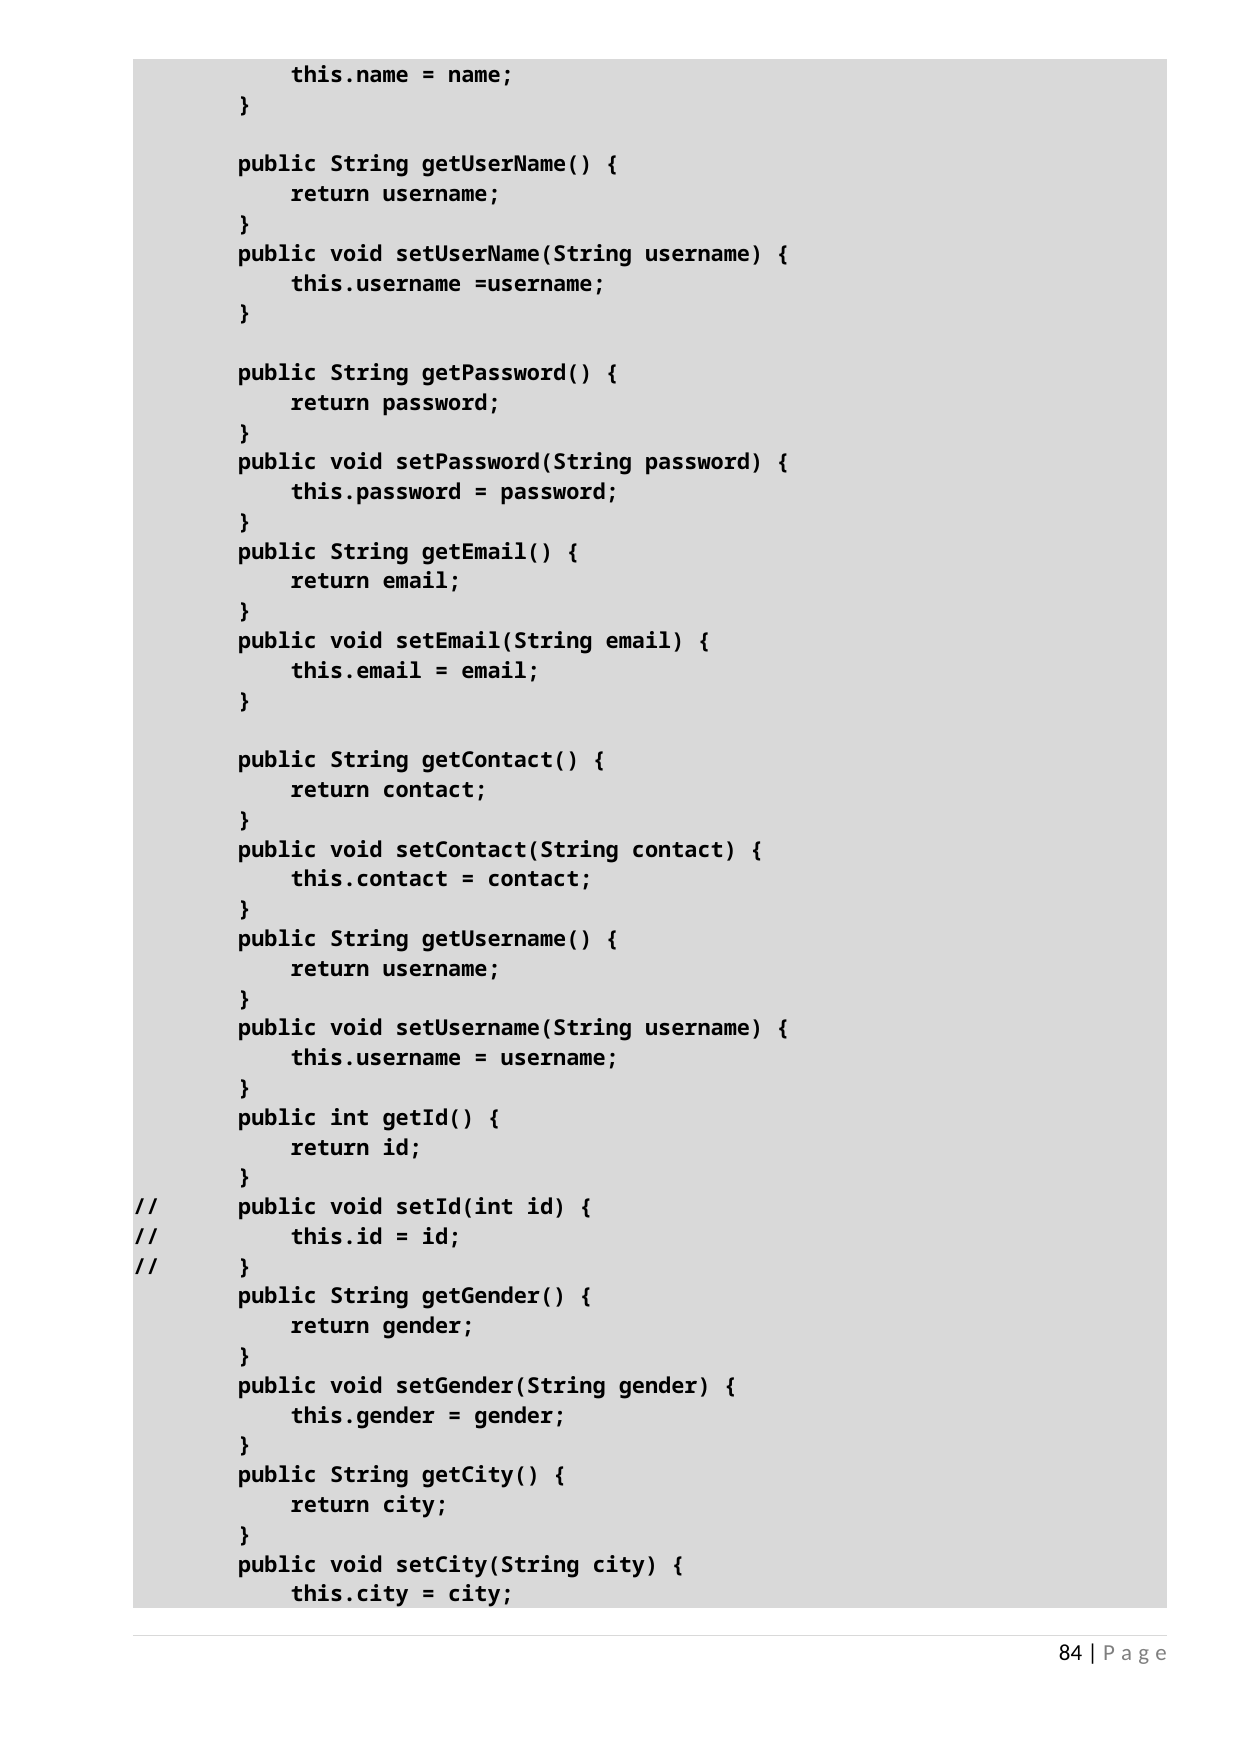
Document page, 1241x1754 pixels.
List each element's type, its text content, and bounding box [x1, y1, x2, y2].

text public int getId() { [133, 1102, 1167, 1132]
text public void setPassword(String password) { [133, 446, 1167, 476]
text return city; [133, 1489, 1167, 1519]
text } [133, 1161, 1167, 1191]
text } [133, 1340, 1167, 1370]
text public String getPassword() { [133, 357, 1167, 387]
text this.username =username; [133, 268, 1167, 297]
text public void setGender(String gender) { [133, 1370, 1167, 1400]
text public String getUserName() { [133, 148, 1167, 178]
text } [133, 417, 1167, 446]
text this.name = name; [133, 59, 1167, 89]
text this.city = city; [133, 1578, 1167, 1608]
text public void setEmail(String email) { [133, 625, 1167, 655]
text } [133, 804, 1167, 834]
text public String getUsername() { [133, 923, 1167, 953]
text } [133, 208, 1167, 238]
text } [133, 1519, 1167, 1549]
text return username; [133, 178, 1167, 208]
text this.gender = gender; [133, 1400, 1167, 1429]
text public String getGender() { [133, 1281, 1167, 1310]
text return gender; [133, 1310, 1167, 1340]
text return email; [133, 566, 1167, 595]
text } [133, 89, 1167, 119]
text return username; [133, 953, 1167, 983]
text this.password = password; [133, 476, 1167, 506]
text this.contact = contact; [133, 863, 1167, 893]
text this.email = email; [133, 655, 1167, 685]
text return contact; [133, 774, 1167, 804]
text return id; [133, 1132, 1167, 1161]
text } [133, 685, 1167, 714]
text } [133, 506, 1167, 536]
text } [133, 893, 1167, 923]
text } [133, 983, 1167, 1012]
text } [133, 595, 1167, 625]
text return password; [133, 387, 1167, 417]
text } [133, 297, 1167, 327]
text // public void setId(int id) { [133, 1191, 1167, 1221]
text public void setUserName(String username) { [133, 238, 1167, 268]
text this.username = username; [133, 1042, 1167, 1072]
text public String getContact() { [133, 744, 1167, 774]
text public void setContact(String contact) { [133, 834, 1167, 863]
text } [133, 1429, 1167, 1459]
text public void setCity(String city) { [133, 1549, 1167, 1578]
text } [133, 1072, 1167, 1102]
text public String getEmail() { [133, 536, 1167, 566]
text public String getCity() { [133, 1459, 1167, 1489]
text // } [133, 1251, 1167, 1281]
text public void setUsername(String username) { [133, 1012, 1167, 1042]
text // this.id = id; [133, 1221, 1167, 1251]
